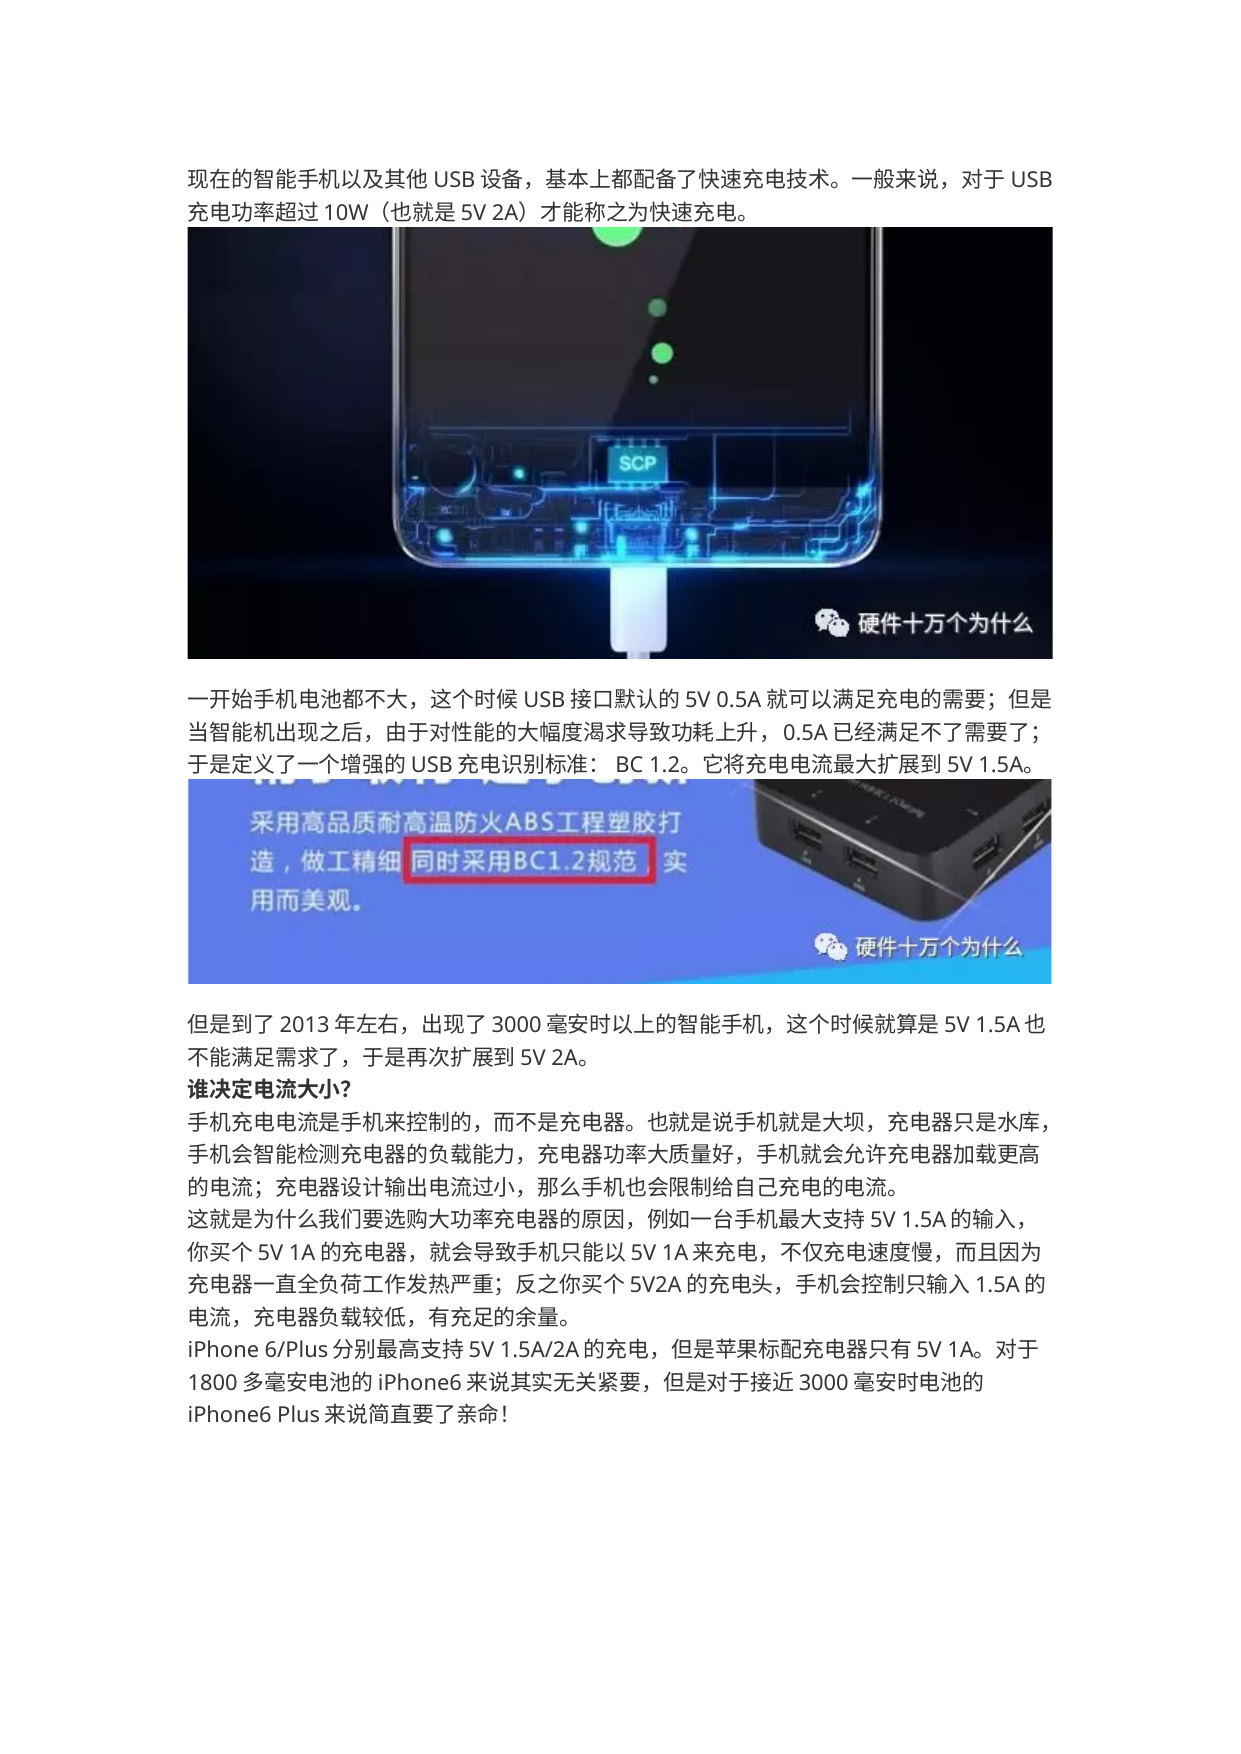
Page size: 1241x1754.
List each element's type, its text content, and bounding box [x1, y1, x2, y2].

text 但是到了2013年左右，出现了3000毫安时以上的智能手机，这个时候就算是5V 1.5A也不能满足需求了，于是再次扩展到5V 2A。 [187, 1007, 1053, 1072]
text iPhone 6/Plus分别最高支持5V 1.5A/2A的充电，但是苹果标配充电器只有5V 1A。对于1800多毫安电池的iPhone6来说其实无关紧要，但是对于接近3000毫安时电池的iPhone6 Plus来说简直要了亲命！ [187, 1332, 1053, 1429]
text 现在的智能手机以及其他USB设备，基本上都配备了快速充电技术。一般来说，对于USB充电功率超过10W（也就是5V 2A）才能称之为快速充电。 [187, 162, 1053, 227]
text 手机充电电流是手机来控制的，而不是充电器。也就是说手机就是大坝，充电器只是水库，手机会智能检测充电器的负载能力，充电器功率大质量好，手机就会允许充电器加载更高的电流；充电器设计输出电流过小，那么手机也会限制给自己充电的电流。 [187, 1104, 1053, 1202]
text 这就是为什么我们要选购大功率充电器的原因，例如一台手机最大支持5V 1.5A的输入，你买个5V 1A的充电器，就会导致手机只能以5V 1A来充电，不仅充电速度慢，而且因为充电器一直全负荷工作发热严重；反之你买个5V2A的充电头，手机会控制只输入1.5A的电流，充电器负载较低，有充足的余量。 [187, 1202, 1053, 1332]
picture [187, 779, 1053, 984]
text 一开始手机电池都不大，这个时候USB接口默认的5V 0.5A就可以满足充电的需要；但是当智能机出现之后，由于对性能的大幅度渴求导致功耗上升，0.5A已经满足不了需要了；于是定义了一个增强的USB充电识别标准： BC 1.2。它将充电电流最大扩展到5V 1.5A。 [187, 682, 1053, 779]
text 谁决定电流大小？ [187, 1072, 1053, 1104]
picture [187, 227, 1053, 659]
